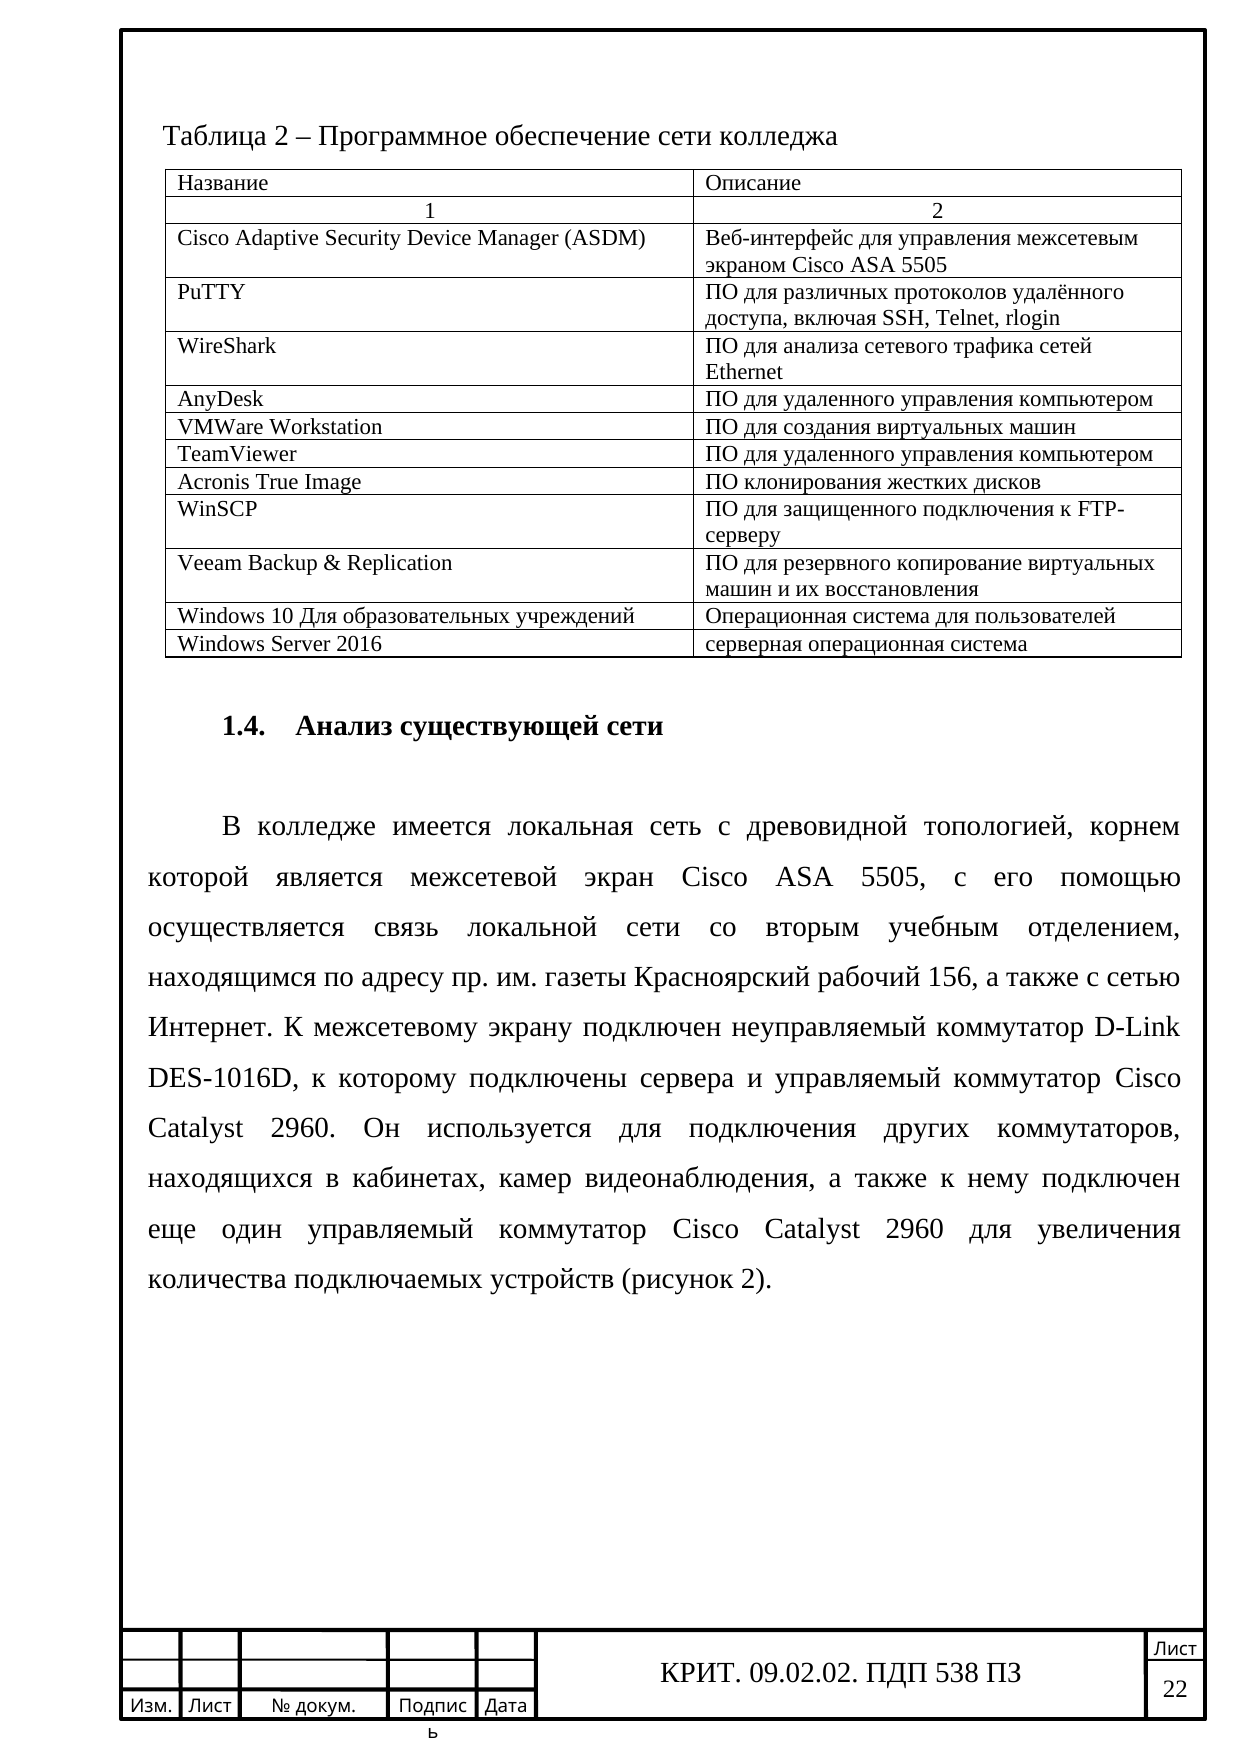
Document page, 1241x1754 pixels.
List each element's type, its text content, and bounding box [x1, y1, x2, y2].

table_cell AnyDesk [166, 386, 693, 412]
table_cell ПО для резервного копирование виртуальных машин и их восстановления [694, 549, 1181, 602]
table_cell ПО для различных протоколов удалённого доступа, включая SSH, Telnet, rlogin [694, 278, 1181, 331]
table_cell WinSCP [166, 495, 693, 548]
table_cell Windows Server 2016 [166, 630, 693, 656]
table_cell TeamViewer [166, 440, 693, 467]
table_cell ПО клонирования жестких дисков [694, 468, 1181, 494]
table_cell PuTTY [166, 278, 693, 331]
table_cell Веб-интерфейс для управления межсетевым экраном Cisco ASA 5505 [694, 224, 1181, 277]
table_cell VMWare Workstation [166, 413, 693, 439]
text Таблица 2 – Программное обеспечение сети колледжа [148, 118, 1181, 152]
table_header Описание [694, 170, 1181, 196]
table_cell 2 [694, 197, 1181, 223]
list Анализ существующей сети [148, 708, 1181, 741]
table_cell Windows 10 Для образовательных учреждений [166, 603, 693, 629]
text В колледже имеется локальная сеть с древовидной топологией, корнем которой является межсетевой экран Cisco ASA 5505, c его помощью осуществляется связь локальной сети со вторым учебным отделением, находящимся по адресу пр. им. газеты Красноярский рабочий 156, а также с сетью Интернет. К межсетевому экрану подключен неуправляемый коммутатор D-Link DES-1016D, к которому подключены сервера и управляемый коммутатор Cisco Catalyst 2960. Он используется для подключения других коммутаторов, находящихся в кабинетах, камер видеонаблюдения, а также к нему подключен еще один управляемый коммутатор Cisco Catalyst 2960 для увеличения количества подключаемых устройств (рисунок 2). [148, 808, 1181, 1295]
table_cell 1 [166, 197, 693, 223]
table_header Название [166, 170, 693, 196]
table_cell ПО для защищенного подключения к FTP-серверу [694, 495, 1181, 548]
table_cell ПО для создания виртуальных машин [694, 413, 1181, 439]
table_cell серверная операционная система [694, 630, 1181, 656]
table_cell ПО для анализа сетевого трафика сетей Ethernet [694, 332, 1181, 384]
table_cell ПО для удаленного управления компьютером [694, 386, 1181, 412]
table_cell ПО для удаленного управления компьютером [694, 440, 1181, 467]
table_cell Acronis True Image [166, 468, 693, 494]
table_cell Cisco Adaptive Security Device Manager (ASDM) [166, 224, 693, 277]
table_cell Операционная система для пользователей [694, 603, 1181, 629]
table_cell WireShark [166, 332, 693, 384]
table_cell Veeam Backup & Replication [166, 549, 693, 602]
